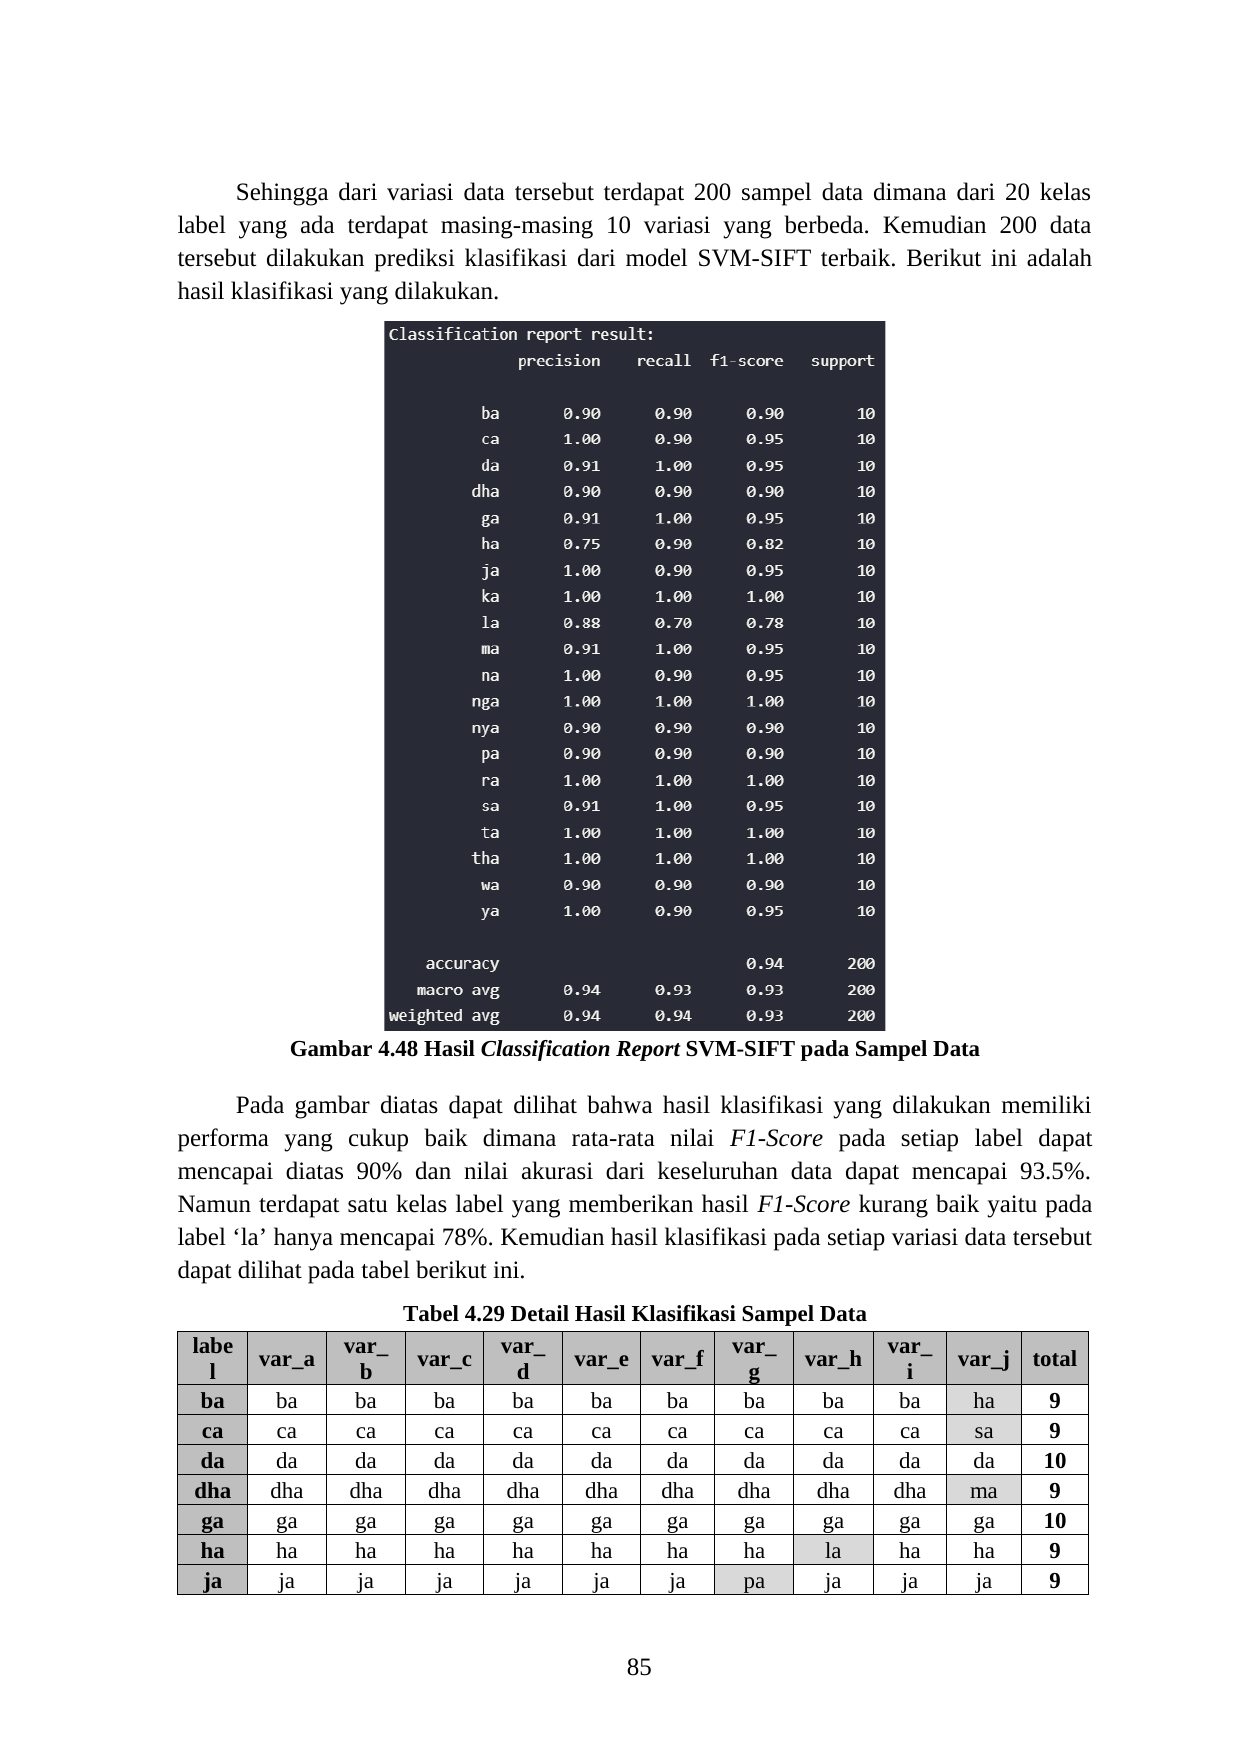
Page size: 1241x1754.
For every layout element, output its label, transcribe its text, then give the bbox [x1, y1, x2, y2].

table_cell ja [874, 1565, 946, 1594]
table_cell da [874, 1445, 946, 1474]
table_cell ga [874, 1505, 946, 1534]
table_cell dha [641, 1475, 714, 1504]
table_cell ga [715, 1505, 793, 1534]
table_cell dha [794, 1475, 873, 1504]
table_cell ja [248, 1565, 326, 1594]
table_cell dha [484, 1475, 562, 1504]
table_cell da [327, 1445, 405, 1474]
table_cell ga [178, 1505, 247, 1534]
table_cell ba [178, 1385, 247, 1414]
table_cell ba [715, 1385, 793, 1414]
table_cell ha [641, 1535, 714, 1564]
table_cell ca [641, 1415, 714, 1444]
table_cell ba [874, 1385, 946, 1414]
table_cell dha [248, 1475, 326, 1504]
table_cell ga [794, 1505, 873, 1534]
table_cell ba [641, 1385, 714, 1414]
table_cell ha [327, 1535, 405, 1564]
table_header var_f [641, 1332, 714, 1384]
table_cell ga [406, 1505, 483, 1534]
table_cell ja [947, 1565, 1021, 1594]
table_cell ha [715, 1535, 793, 1564]
table_cell ca [178, 1415, 247, 1444]
table_cell dha [178, 1475, 247, 1504]
table_cell dha [563, 1475, 640, 1504]
table_header var_d [484, 1332, 562, 1384]
table_cell da [178, 1445, 247, 1474]
table_cell da [794, 1445, 873, 1474]
table_cell ha [178, 1535, 247, 1564]
table_header var_h [794, 1332, 873, 1384]
table_cell dha [327, 1475, 405, 1504]
table_cell ja [794, 1565, 873, 1594]
table_cell ca [715, 1415, 793, 1444]
table_cell ma [947, 1475, 1021, 1504]
table_cell ga [947, 1505, 1021, 1534]
table_cell 9 [1022, 1415, 1088, 1444]
table_cell ha [406, 1535, 483, 1564]
table_cell ha [947, 1535, 1021, 1564]
table_cell da [947, 1445, 1021, 1474]
table_header var_i [874, 1332, 946, 1384]
table_cell da [563, 1445, 640, 1474]
table_cell ja [327, 1565, 405, 1594]
table_cell ca [327, 1415, 405, 1444]
table_cell 9 [1022, 1475, 1088, 1504]
table_cell ja [406, 1565, 483, 1594]
table_cell ja [178, 1565, 247, 1594]
table_header var_e [563, 1332, 640, 1384]
table_cell la [794, 1535, 873, 1564]
table_cell sa [947, 1415, 1021, 1444]
table_cell ha [248, 1535, 326, 1564]
table_cell ba [248, 1385, 326, 1414]
table_cell 10 [1022, 1505, 1088, 1534]
table_cell dha [406, 1475, 483, 1504]
table_cell ca [248, 1415, 326, 1444]
table_cell ha [563, 1535, 640, 1564]
table_cell ca [794, 1415, 873, 1444]
table_cell 10 [1022, 1445, 1088, 1474]
table_header var_j [947, 1332, 1021, 1384]
table_cell ca [874, 1415, 946, 1444]
table_cell 9 [1022, 1385, 1088, 1414]
table_cell dha [715, 1475, 793, 1504]
table_cell ha [874, 1535, 946, 1564]
table_cell ca [484, 1415, 562, 1444]
table_header var_c [406, 1332, 483, 1384]
table_cell ba [794, 1385, 873, 1414]
table_cell ha [484, 1535, 562, 1564]
table_cell ga [563, 1505, 640, 1534]
table_cell ba [406, 1385, 483, 1414]
table_cell da [641, 1445, 714, 1474]
table_cell ja [484, 1565, 562, 1594]
table_cell ja [641, 1565, 714, 1594]
table_header label [178, 1332, 247, 1384]
table_header var_a [248, 1332, 326, 1384]
table_header total [1022, 1332, 1088, 1384]
table_cell 9 [1022, 1565, 1088, 1594]
table_cell ca [406, 1415, 483, 1444]
table_cell ga [484, 1505, 562, 1534]
table_cell ba [563, 1385, 640, 1414]
table_cell ha [947, 1385, 1021, 1414]
table_cell dha [874, 1475, 946, 1504]
table_cell ca [563, 1415, 640, 1444]
table_header var_g [715, 1332, 793, 1384]
table_cell ga [248, 1505, 326, 1534]
table_cell da [406, 1445, 483, 1474]
table_cell ga [641, 1505, 714, 1534]
table_cell 9 [1022, 1535, 1088, 1564]
picture [384, 321, 886, 1031]
table_cell ja [563, 1565, 640, 1594]
table_cell ba [484, 1385, 562, 1414]
table_cell pa [715, 1565, 793, 1594]
table_cell ga [327, 1505, 405, 1534]
table_cell da [484, 1445, 562, 1474]
text Pada gambar diatas dapat dilihat bahwa hasil klasifikasi yang dilakukan memiliki performa yang cukup baik dimana rata-rata nilai F1-Score pada setiap label dapat mencapai diatas 90% dan nilai akurasi dari keseluruhan data dapat mencapai 93.5%. Namun terdapat satu kelas label yang memberikan hasil F1-Score kurang baik yaitu pada label ‘la’ hanya mencapai 78%. Kemudian hasil klasifikasi pada setiap variasi data tersebut dapat dilihat pada tabel berikut ini. [177, 1090, 1092, 1284]
text Sehingga dari variasi data tersebut terdapat 200 sampel data dimana dari 20 kelas label yang ada terdapat masing-masing 10 variasi yang berbeda. Kemudian 200 data tersebut dilakukan prediksi klasifikasi dari model SVM-SIFT terbaik. Berikut ini adalah hasil klasifikasi yang dilakukan. [177, 177, 1092, 305]
table_cell da [248, 1445, 326, 1474]
table_cell ba [327, 1385, 405, 1414]
table_header var_b [327, 1332, 405, 1384]
table_cell da [715, 1445, 793, 1474]
